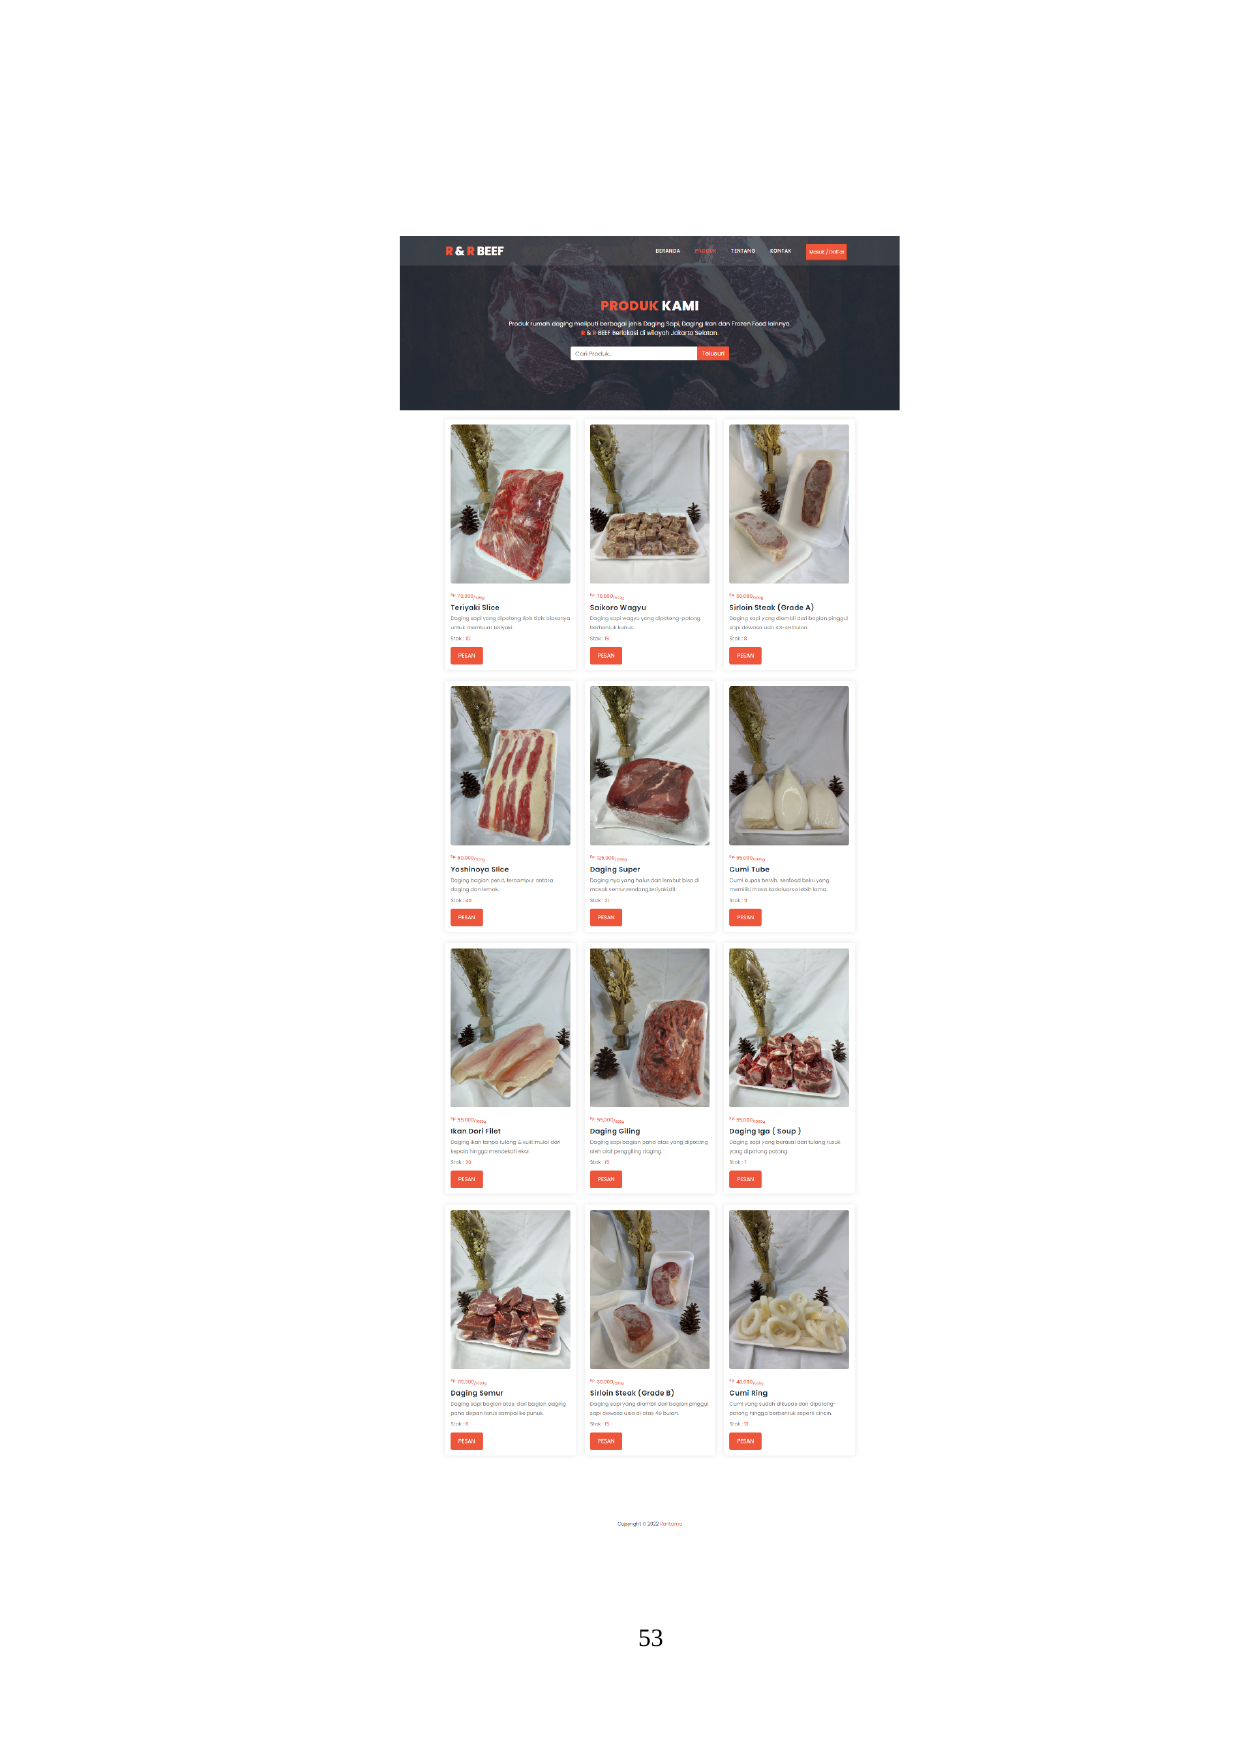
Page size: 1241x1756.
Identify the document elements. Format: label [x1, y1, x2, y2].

picture [399, 236, 900, 1539]
